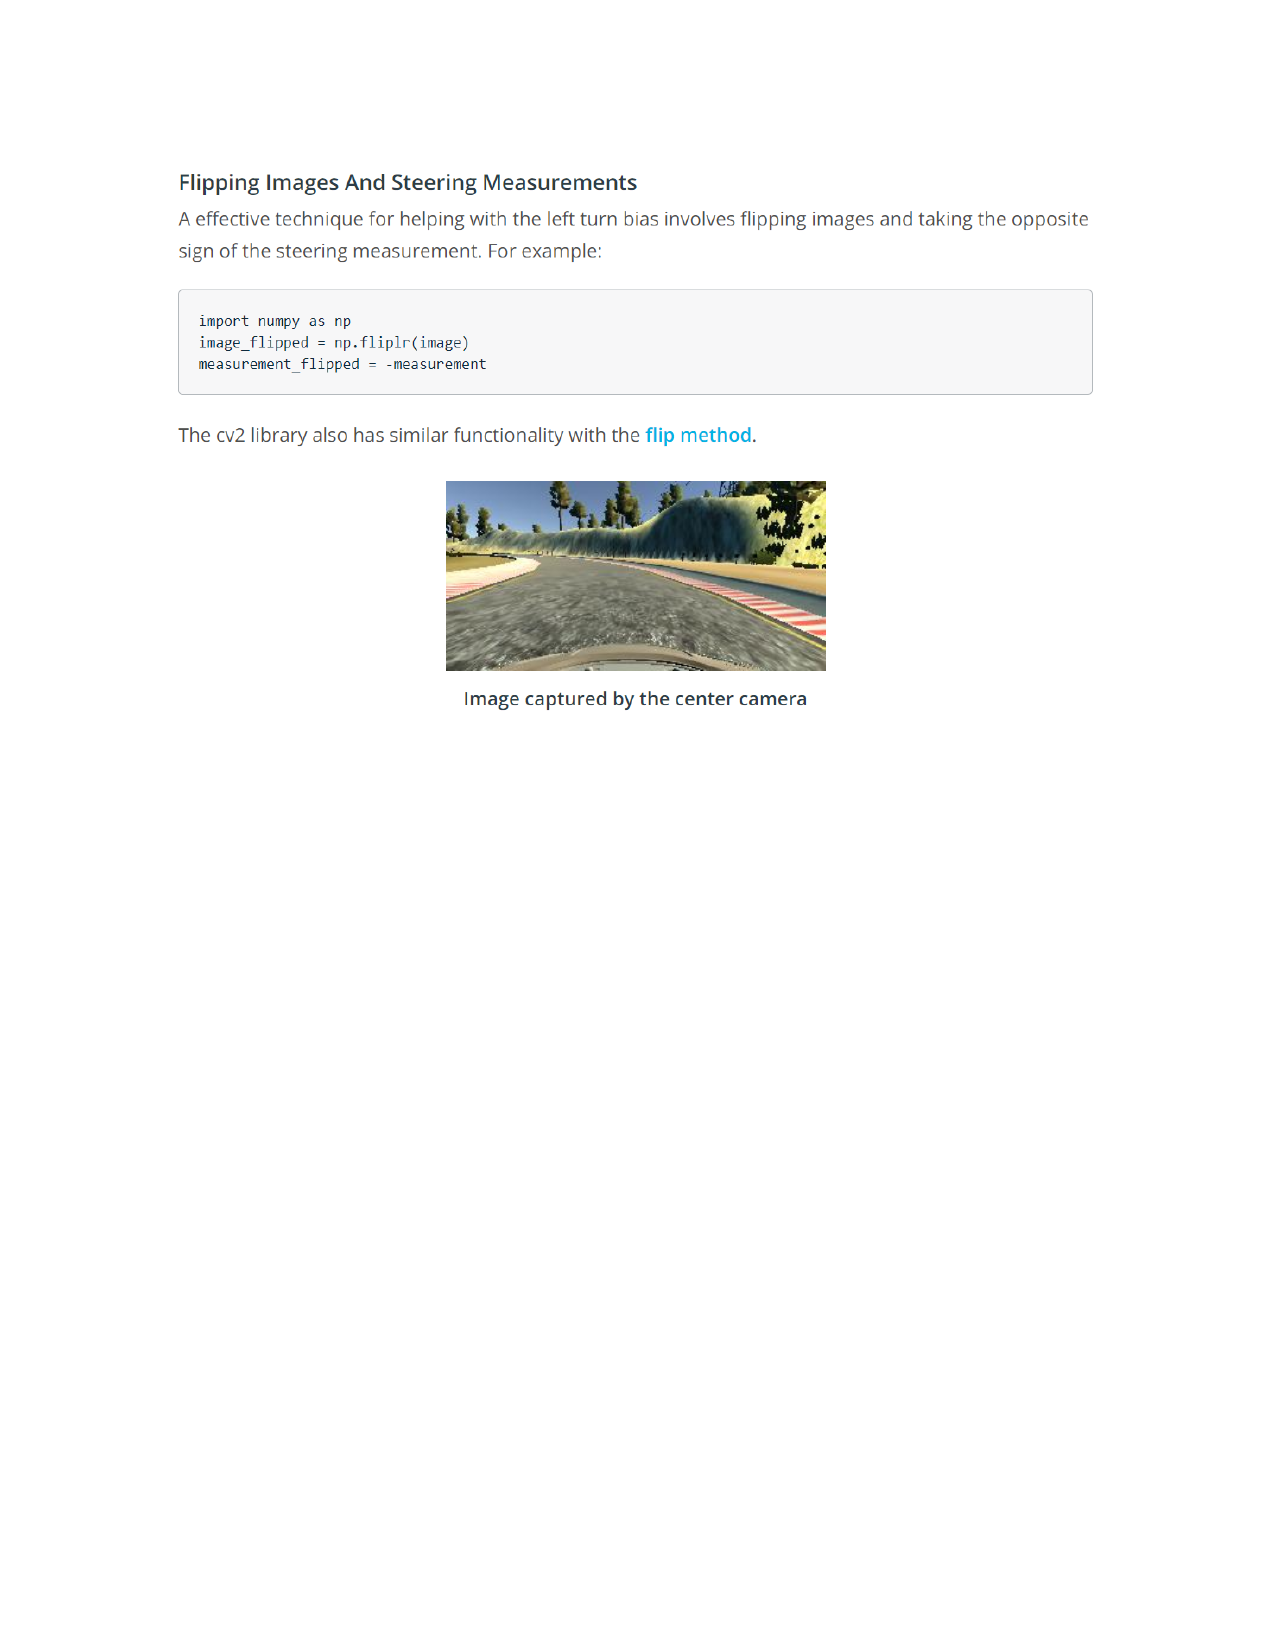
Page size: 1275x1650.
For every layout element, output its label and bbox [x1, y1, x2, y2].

picture [150, 150, 1125, 724]
